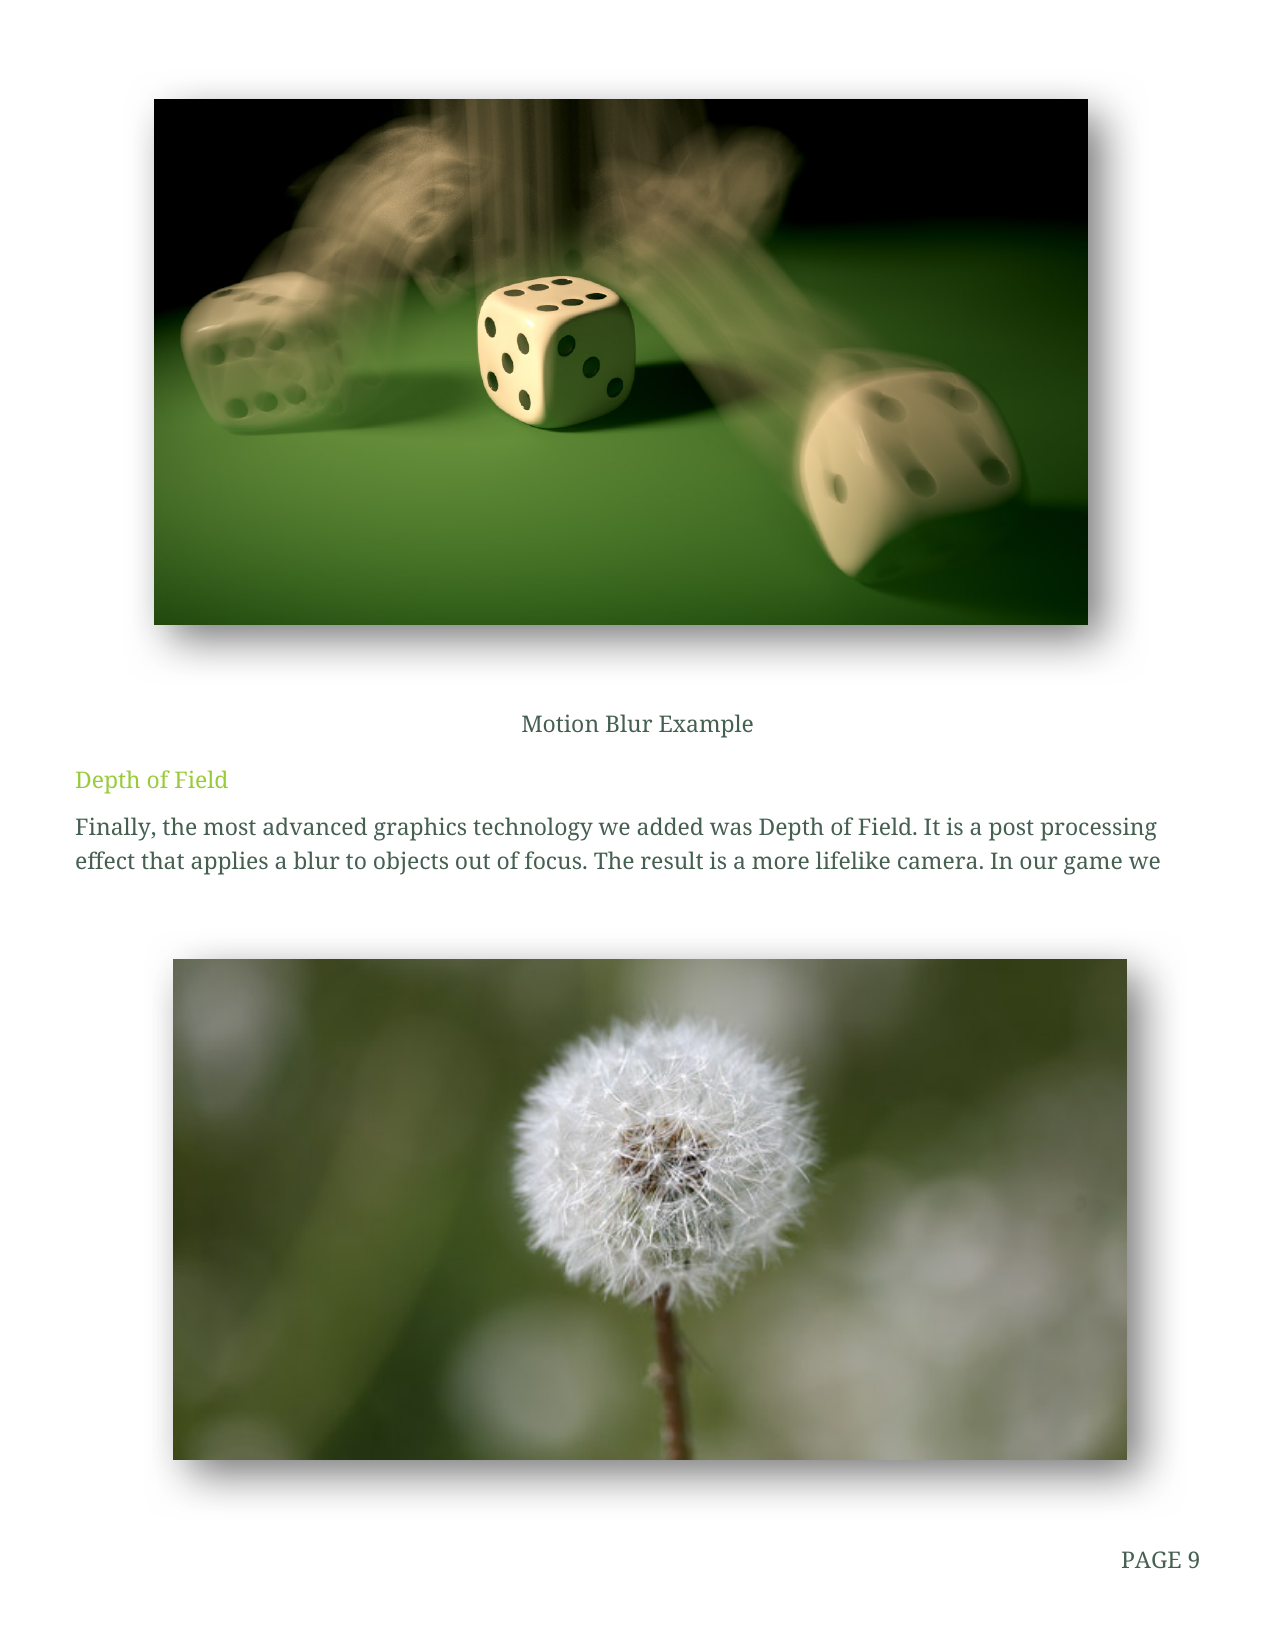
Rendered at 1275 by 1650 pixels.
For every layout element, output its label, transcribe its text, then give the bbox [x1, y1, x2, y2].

subtitle Depth of Field [75, 764, 1200, 795]
text Motion Blur Example [75, 708, 1200, 740]
text Finally, the most advanced graphics technology we added was Depth of Field. It is a post processing effect that applies a blur to objects out of focus. The result is a more lifelike camera. In our game we consider items in the centre of the screen to be the ones being focused on. The depth of field effect in our game will be very light but will improve the overall quality. [75, 811, 1200, 876]
picture [173, 959, 1127, 1460]
picture [154, 99, 1088, 625]
